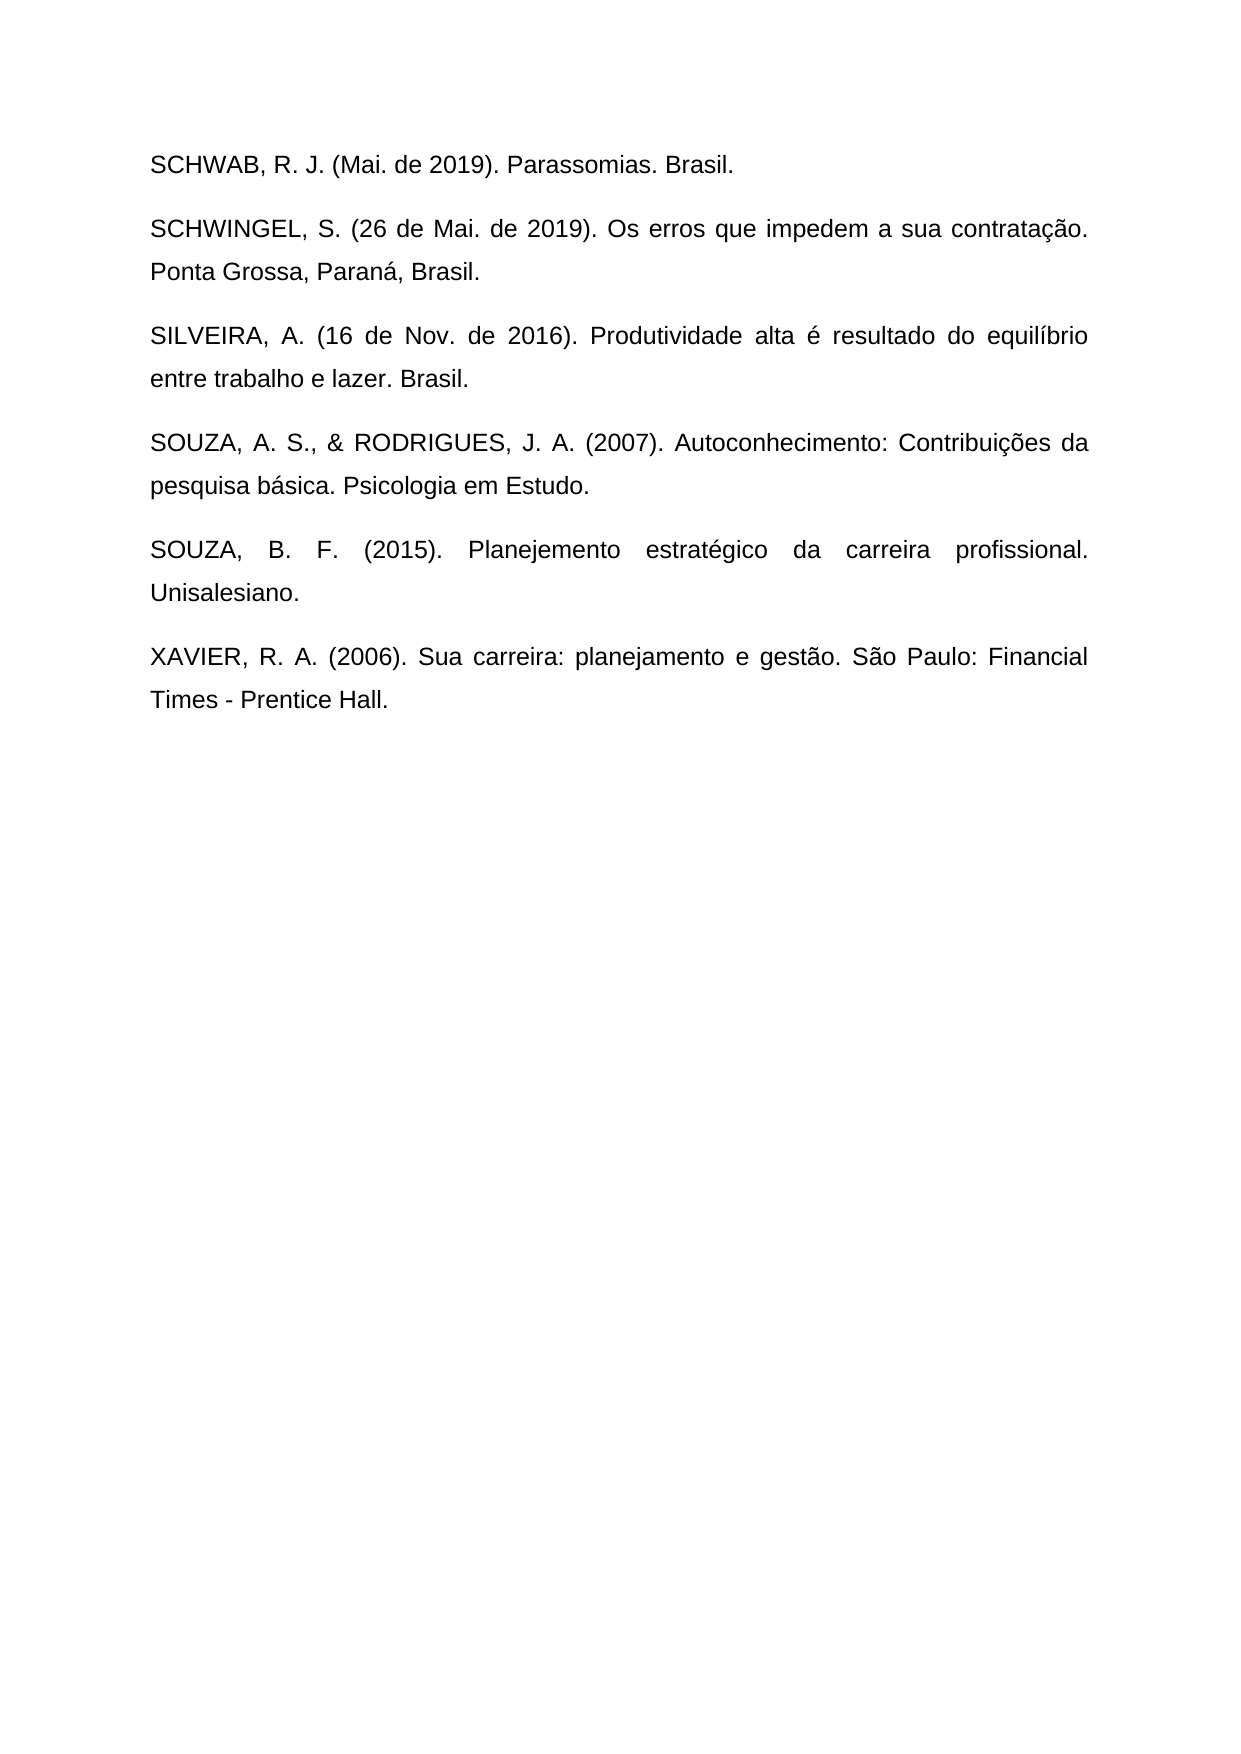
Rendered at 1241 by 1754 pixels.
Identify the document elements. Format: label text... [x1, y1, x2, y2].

text SOUZA, A. S., & RODRIGUES, J. A. (2007). Autoconhecimento: Contribuições da pesquisa básica. Psicologia em Estudo. [150, 428, 1090, 500]
text SOUZA, B. F. (2015). Planejemento estratégico da carreira profissional. Unisalesiano. [150, 535, 1090, 607]
text XAVIER, R. A. (2006). Sua carreira: planejamento e gestão. São Paulo: Financial Times - Prentice Hall. [150, 642, 1090, 714]
text SCHWAB, R. J. (Mai. de 2019). Parassomias. Brasil. [150, 150, 1090, 179]
text SILVEIRA, A. (16 de Nov. de 2016). Produtividade alta é resultado do equilíbrio entre trabalho e lazer. Brasil. [150, 321, 1090, 393]
text SCHWINGEL, S. (26 de Mai. de 2019). Os erros que impedem a sua contratação. Ponta Grossa, Paraná, Brasil. [150, 214, 1090, 286]
